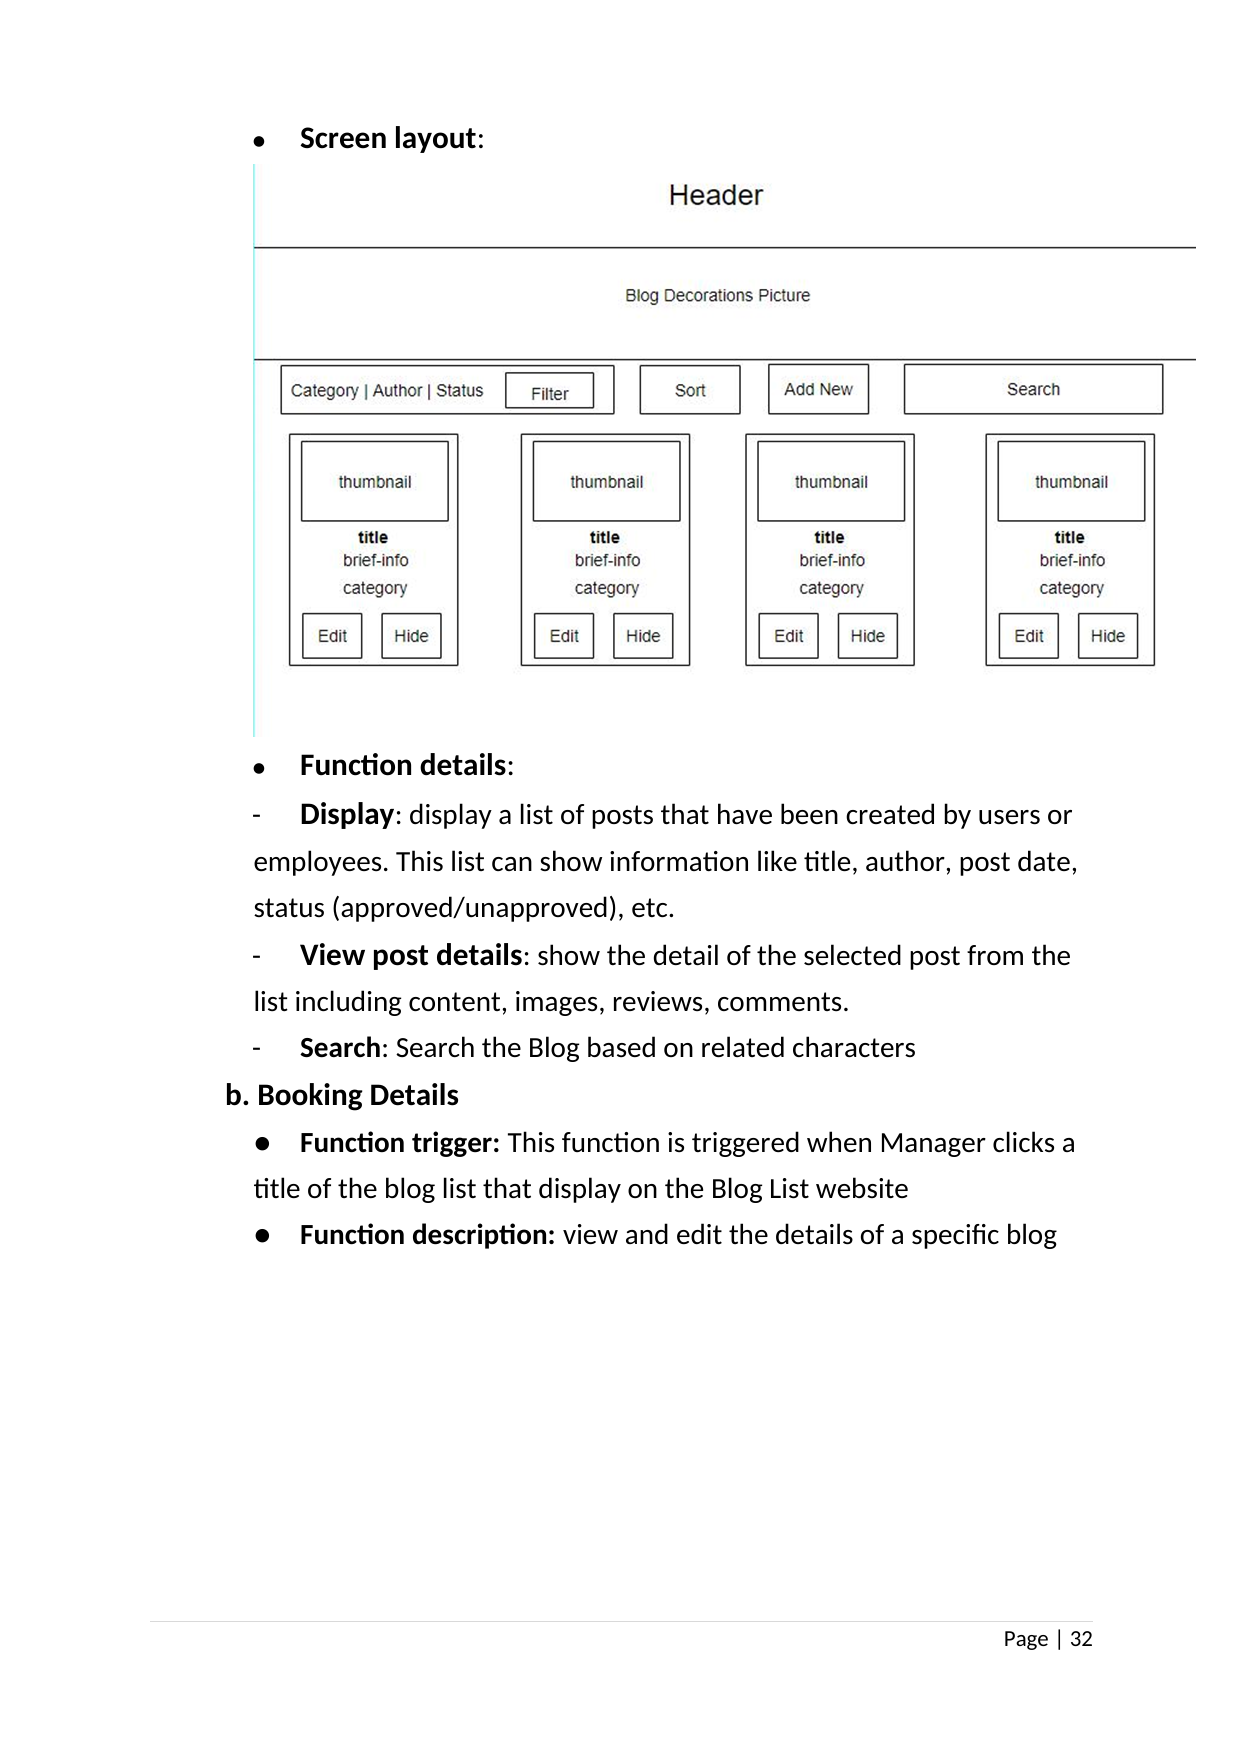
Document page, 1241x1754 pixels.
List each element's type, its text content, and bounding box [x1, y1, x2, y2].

list Function details: [252, 745, 1093, 783]
list Function description: view and edit the details of a specific blog [253, 1216, 1093, 1252]
list Search: Search the Blog based on related characters [252, 1029, 1093, 1065]
list Function trigger: This function is triggered when Manager clicks a title of the blog list that display on the Blog List website [253, 1124, 1093, 1206]
list Display: display a list of posts that have been created by users or employees. This list can show information like title, author, post date, status (approved/unapproved), etc. [252, 794, 1093, 924]
subtitle b. Booking Details [225, 1075, 1093, 1113]
picture [253, 164, 1196, 737]
list View post details: show the detail of the selected post from the list including content, images, reviews, comments. [252, 935, 1093, 1019]
